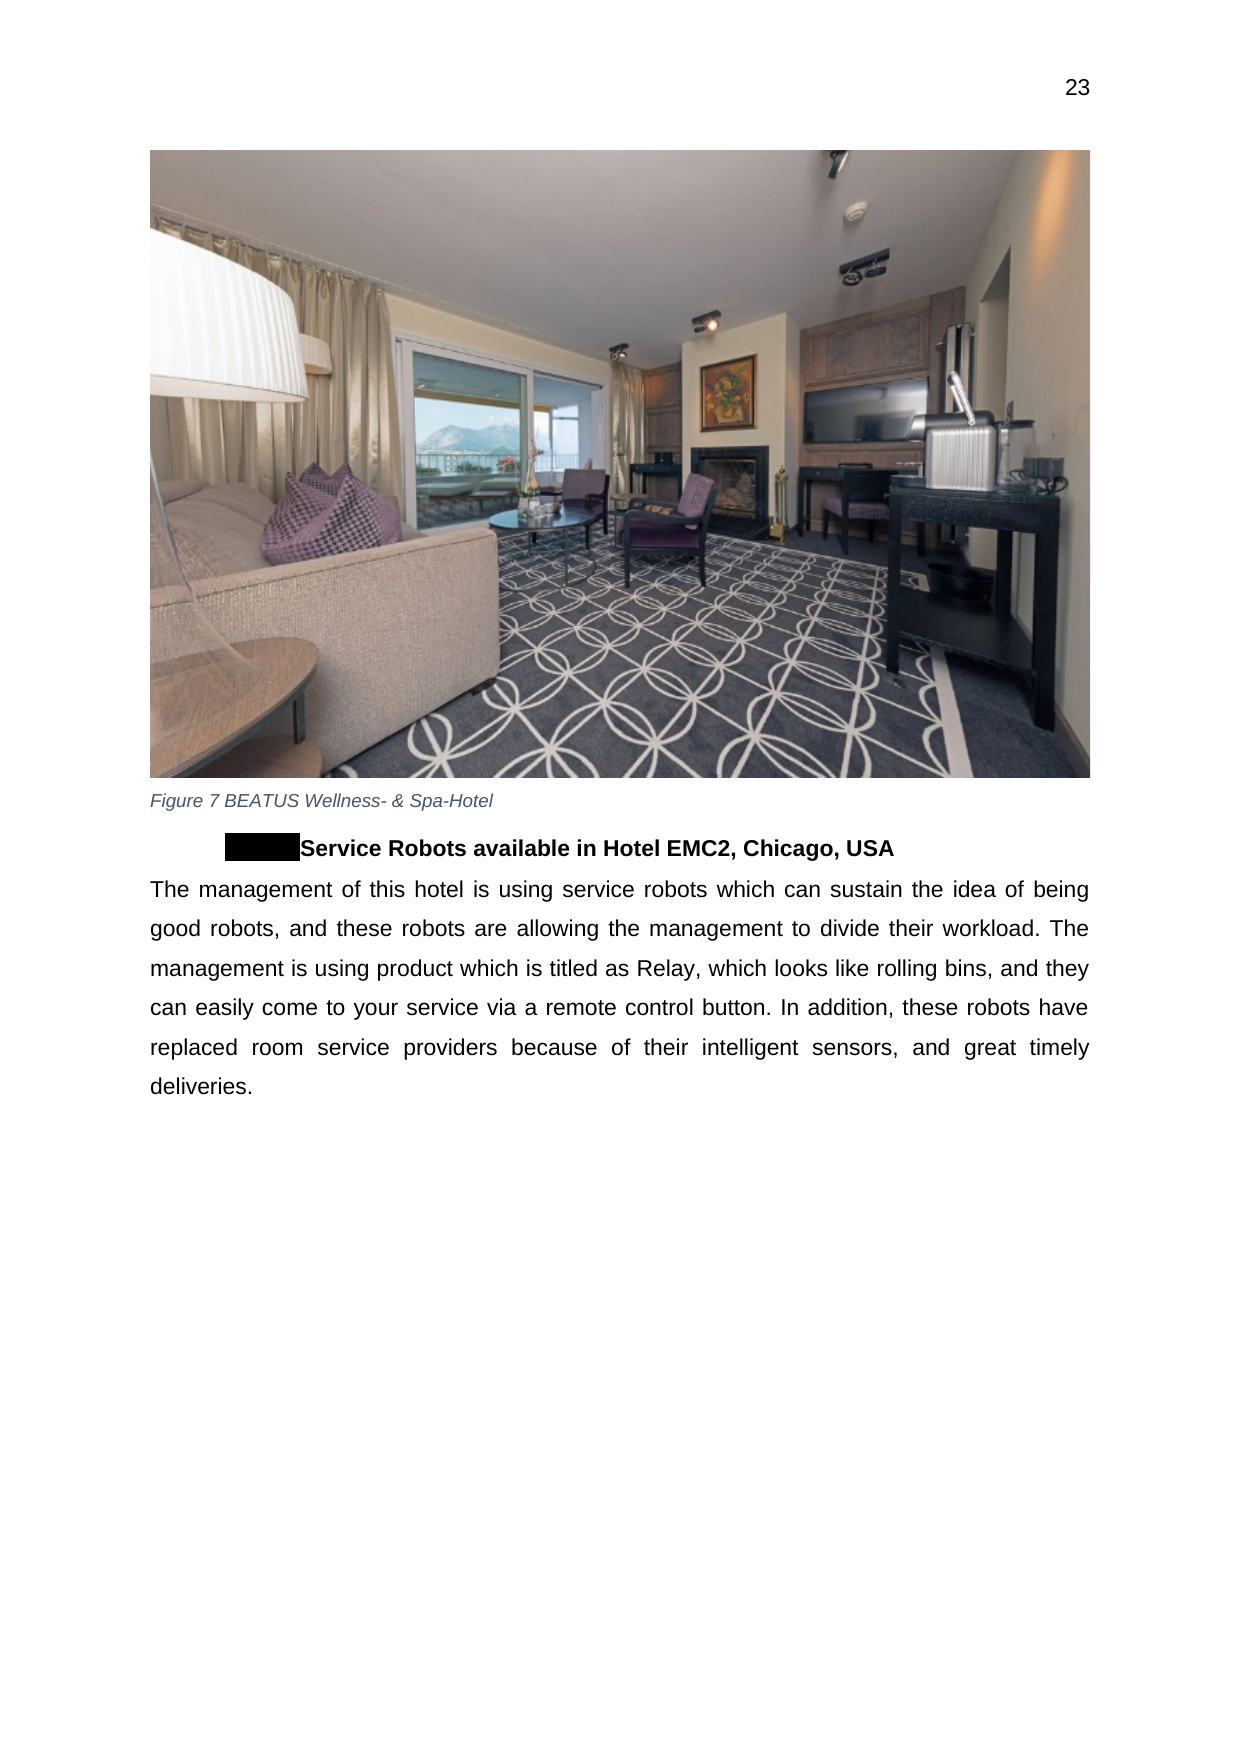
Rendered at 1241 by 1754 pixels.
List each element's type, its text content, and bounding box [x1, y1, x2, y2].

text The management of this hotel is using service robots which can sustain the idea of being good robots, and these robots are allowing the management to divide their workload. The management is using product which is titled as Relay, which looks like rolling bins, and they can easily come to your service via a remote control button. In addition, these robots have replaced room service providers because of their intelligent sensors, and great timely deliveries. [150, 876, 1090, 1099]
subtitle Service Robots available in Hotel EMC2, Chicago, USA [300, 833, 1090, 861]
text Figure 7 BEATUS Wellness- & Spa-Hotel [150, 790, 1090, 812]
